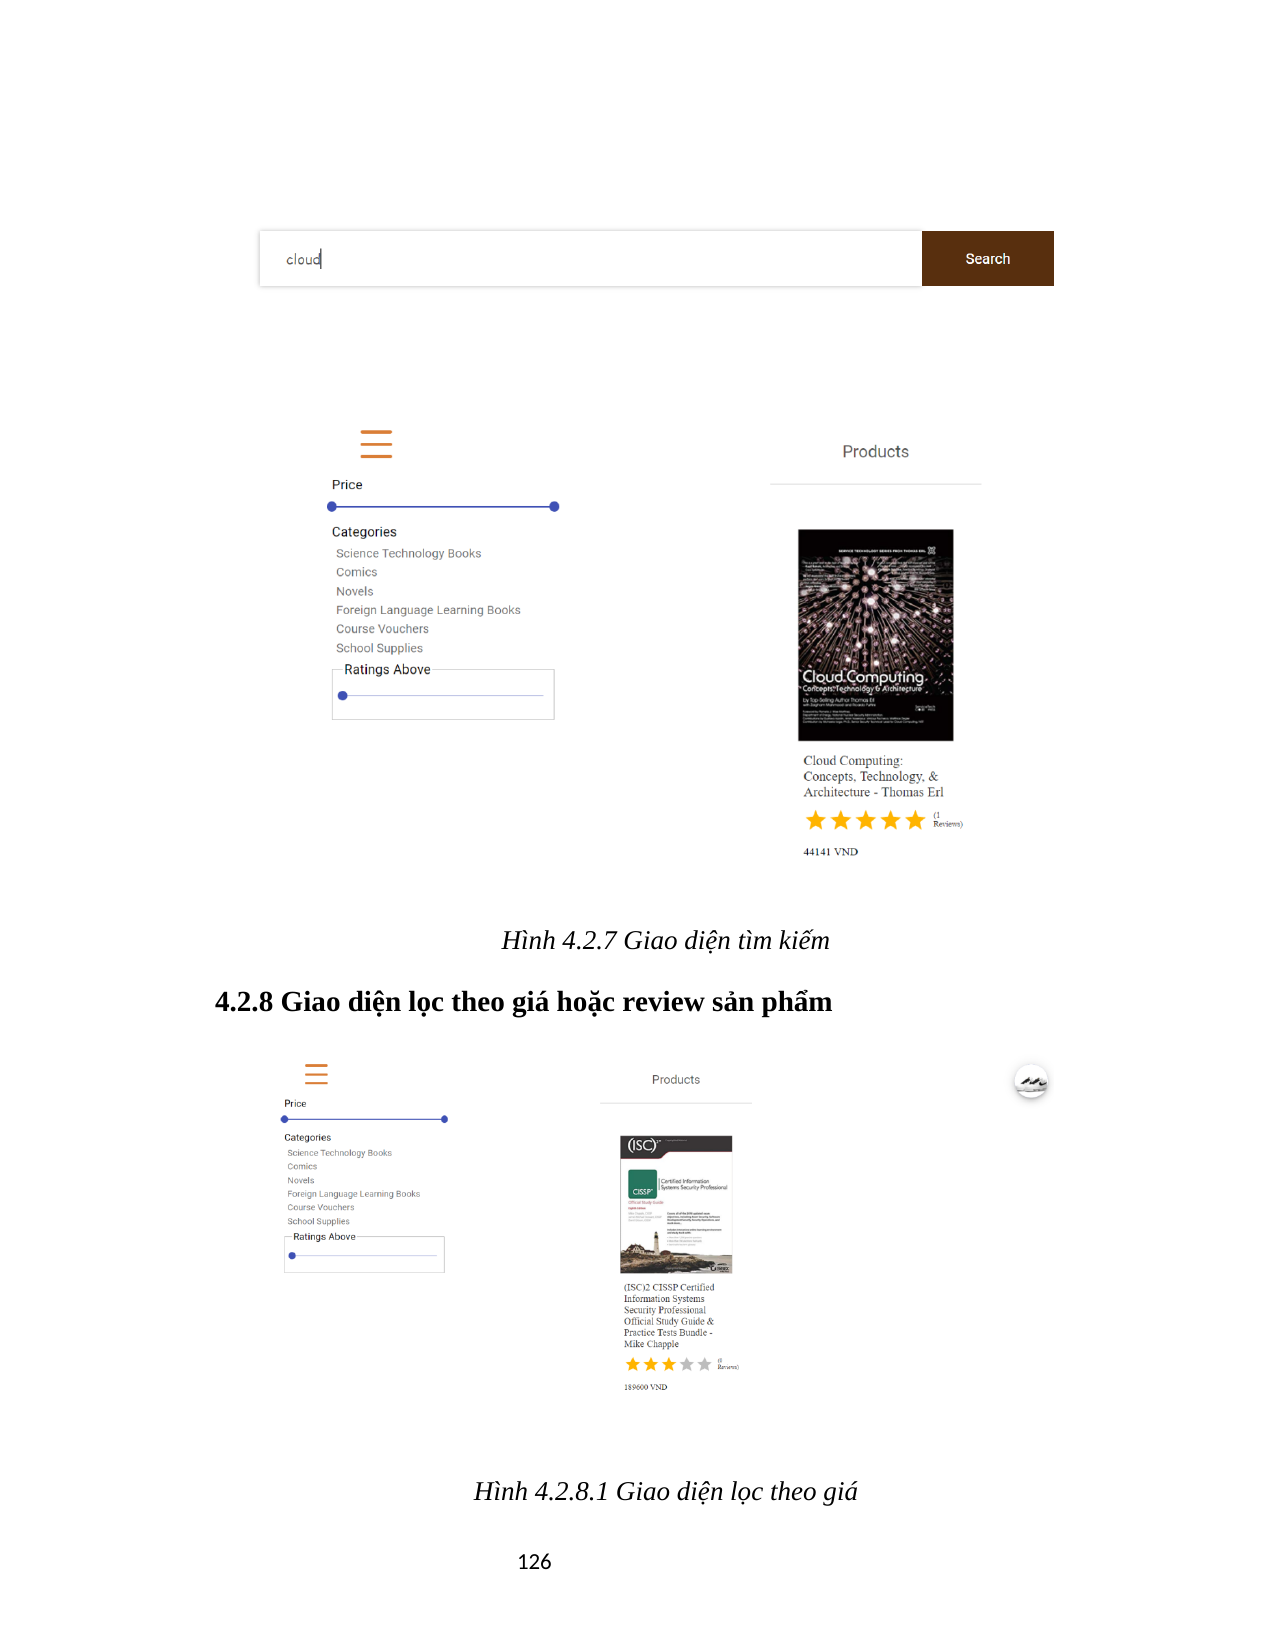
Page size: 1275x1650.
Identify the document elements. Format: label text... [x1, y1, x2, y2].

subtitle 4.2.8 Giao diện lọc theo giá hoặc review sản phẩm [177, 984, 1157, 1017]
text Hình 4.2.8.1 Giao diện lọc theo giá [177, 1475, 1157, 1506]
text Hình 4.2.7 Giao diện tìm kiếm [177, 924, 1157, 956]
picture [191, 118, 1143, 382]
picture [327, 407, 1083, 898]
picture [280, 1046, 1055, 1449]
